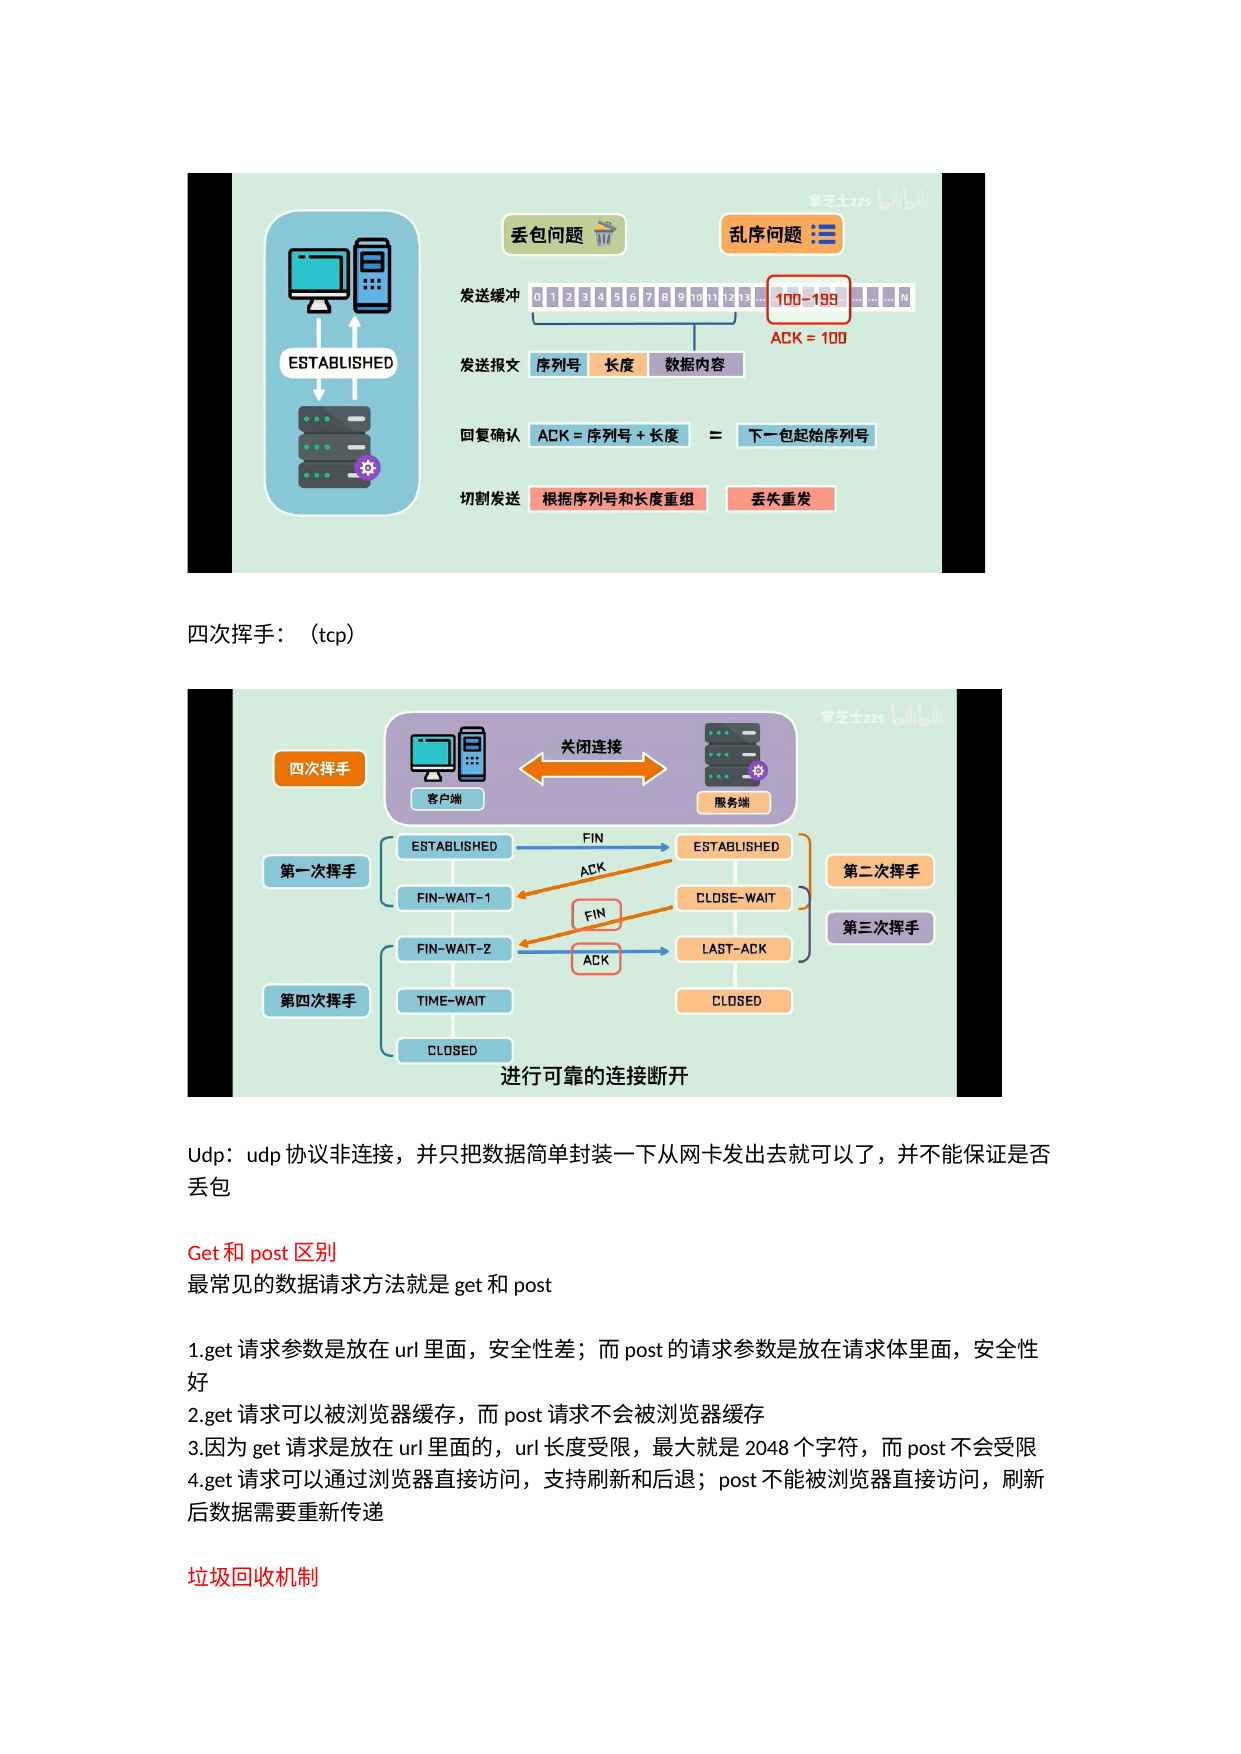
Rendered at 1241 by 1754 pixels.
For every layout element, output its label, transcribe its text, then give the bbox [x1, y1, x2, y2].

text 4.get请求可以通过浏览器直接访问，支持刷新和后退；post不能被浏览器直接访问，刷新后数据需要重新传递 [187, 1462, 1053, 1527]
picture [187, 689, 1002, 1097]
text 2.get请求可以被浏览器缓存，而post请求不会被浏览器缓存 [187, 1397, 1053, 1429]
text Udp：udp协议非连接，并只把数据简单封装一下从网卡发出去就可以了，并不能保证是否丢包 [187, 1137, 1053, 1202]
text Get和post区别 [187, 1234, 1053, 1267]
text 最常见的数据请求方法就是get和post [187, 1267, 1053, 1299]
text 四次挥手：（tcp） [187, 617, 1053, 649]
picture [187, 173, 986, 573]
text 3.因为get请求是放在url里面的，url长度受限，最大就是2048个字符，而post不会受限 [187, 1429, 1053, 1462]
text 垃圾回收机制 [187, 1559, 1053, 1592]
text 1.get请求参数是放在url里面，安全性差；而post的请求参数是放在请求体里面，安全性好 [187, 1332, 1053, 1397]
